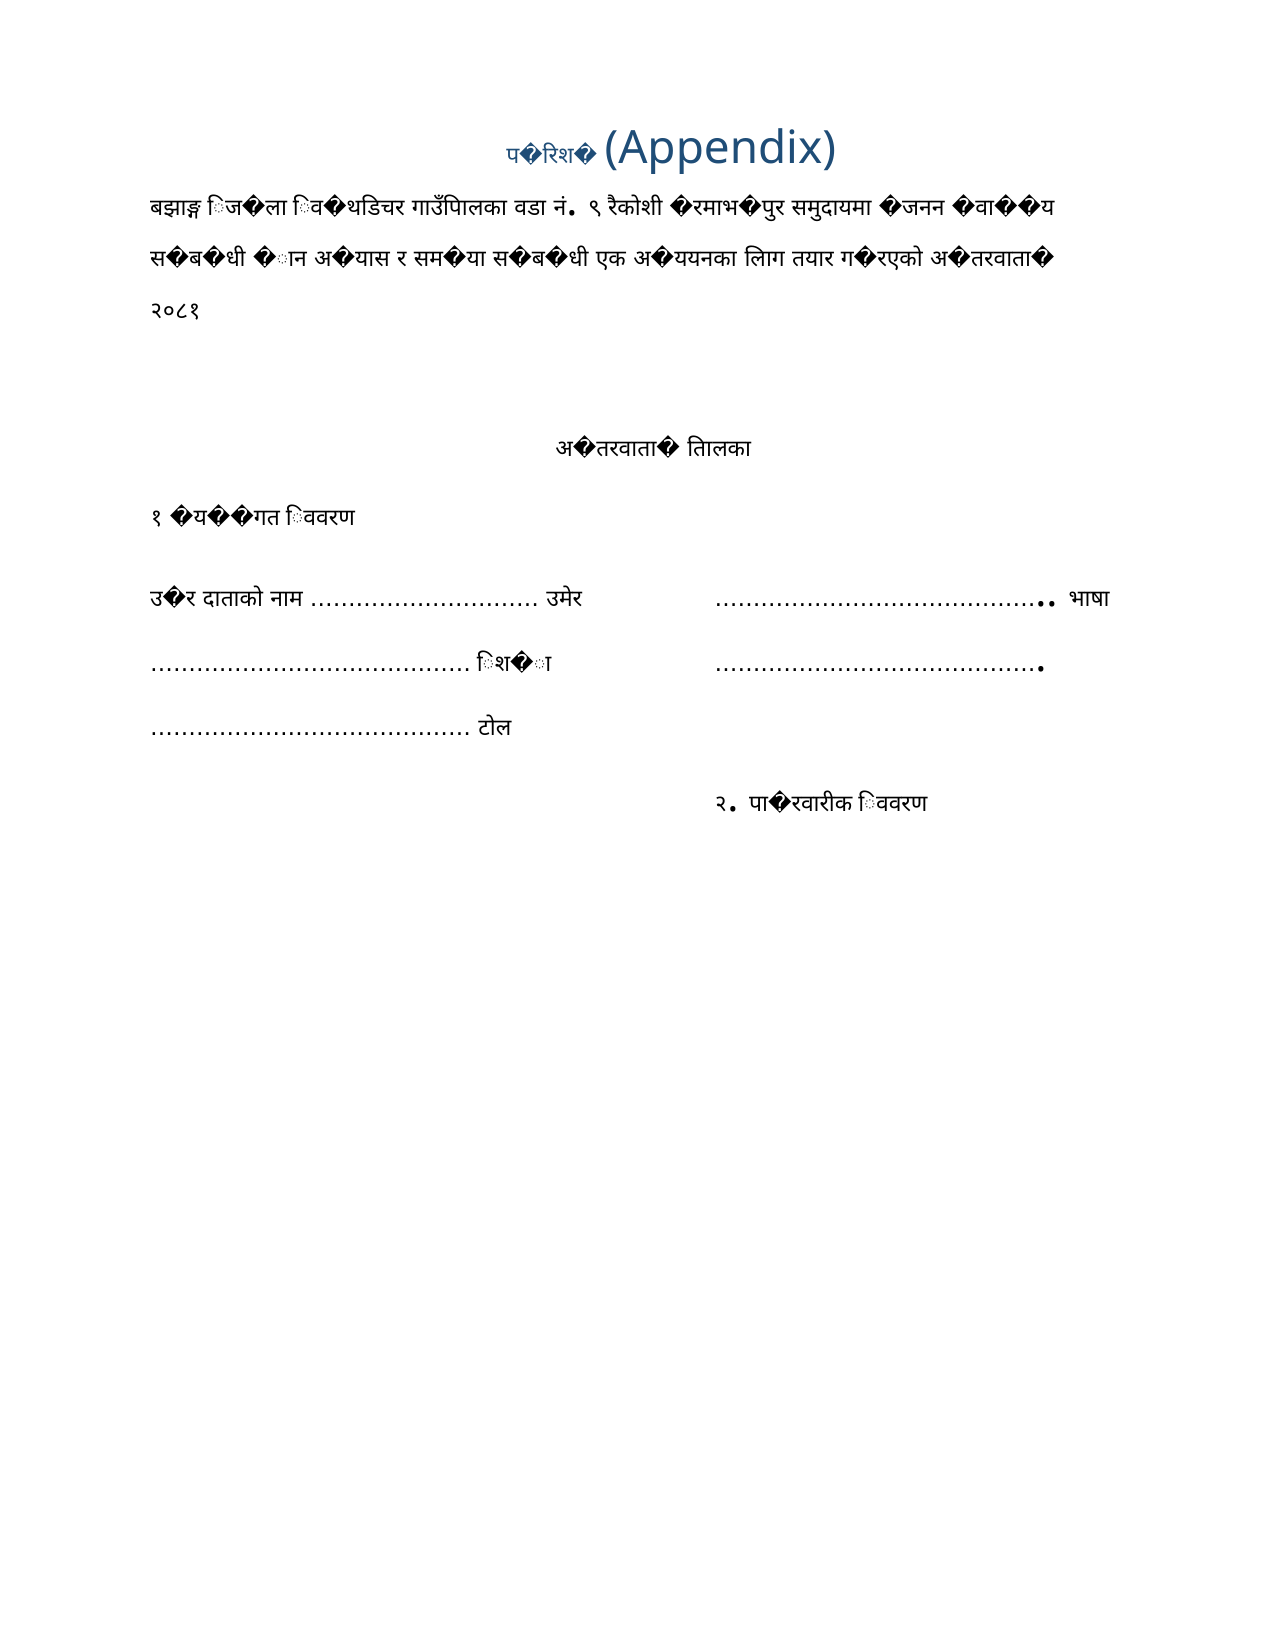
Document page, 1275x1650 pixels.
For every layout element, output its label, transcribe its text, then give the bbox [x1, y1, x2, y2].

text प�रिश� (Appendix) बझाङ्ग िज�ला िव�थडिचर गाउँपािलका वडा नं. ९ रैकोशी �रमाभ�पुर समुदायमा �जनन �वा��य स�ब�धी �ान अ�यास र सम�या स�ब�धी एक अ�ययनका लािग तयार ग�रएको अ�तरवाता� २०८१ [150, 122, 1096, 329]
text उ�र दाताको नाम ………………………… उमेर …………………………………… िश�ा …………………………………… टोल …………………………………….. भाषा ……………………………………. [714, 555, 1201, 684]
text अ�तरवाता� तािलका [150, 418, 751, 466]
text २. पा�रवारीक िववरण [714, 773, 1231, 821]
text १ �य��गत िववरण [150, 487, 1231, 534]
text उ�र दाताको नाम ………………………… उमेर …………………………………… िश�ा …………………………………… टोल …………………………………….. भाषा ……………………………………. [150, 555, 684, 748]
